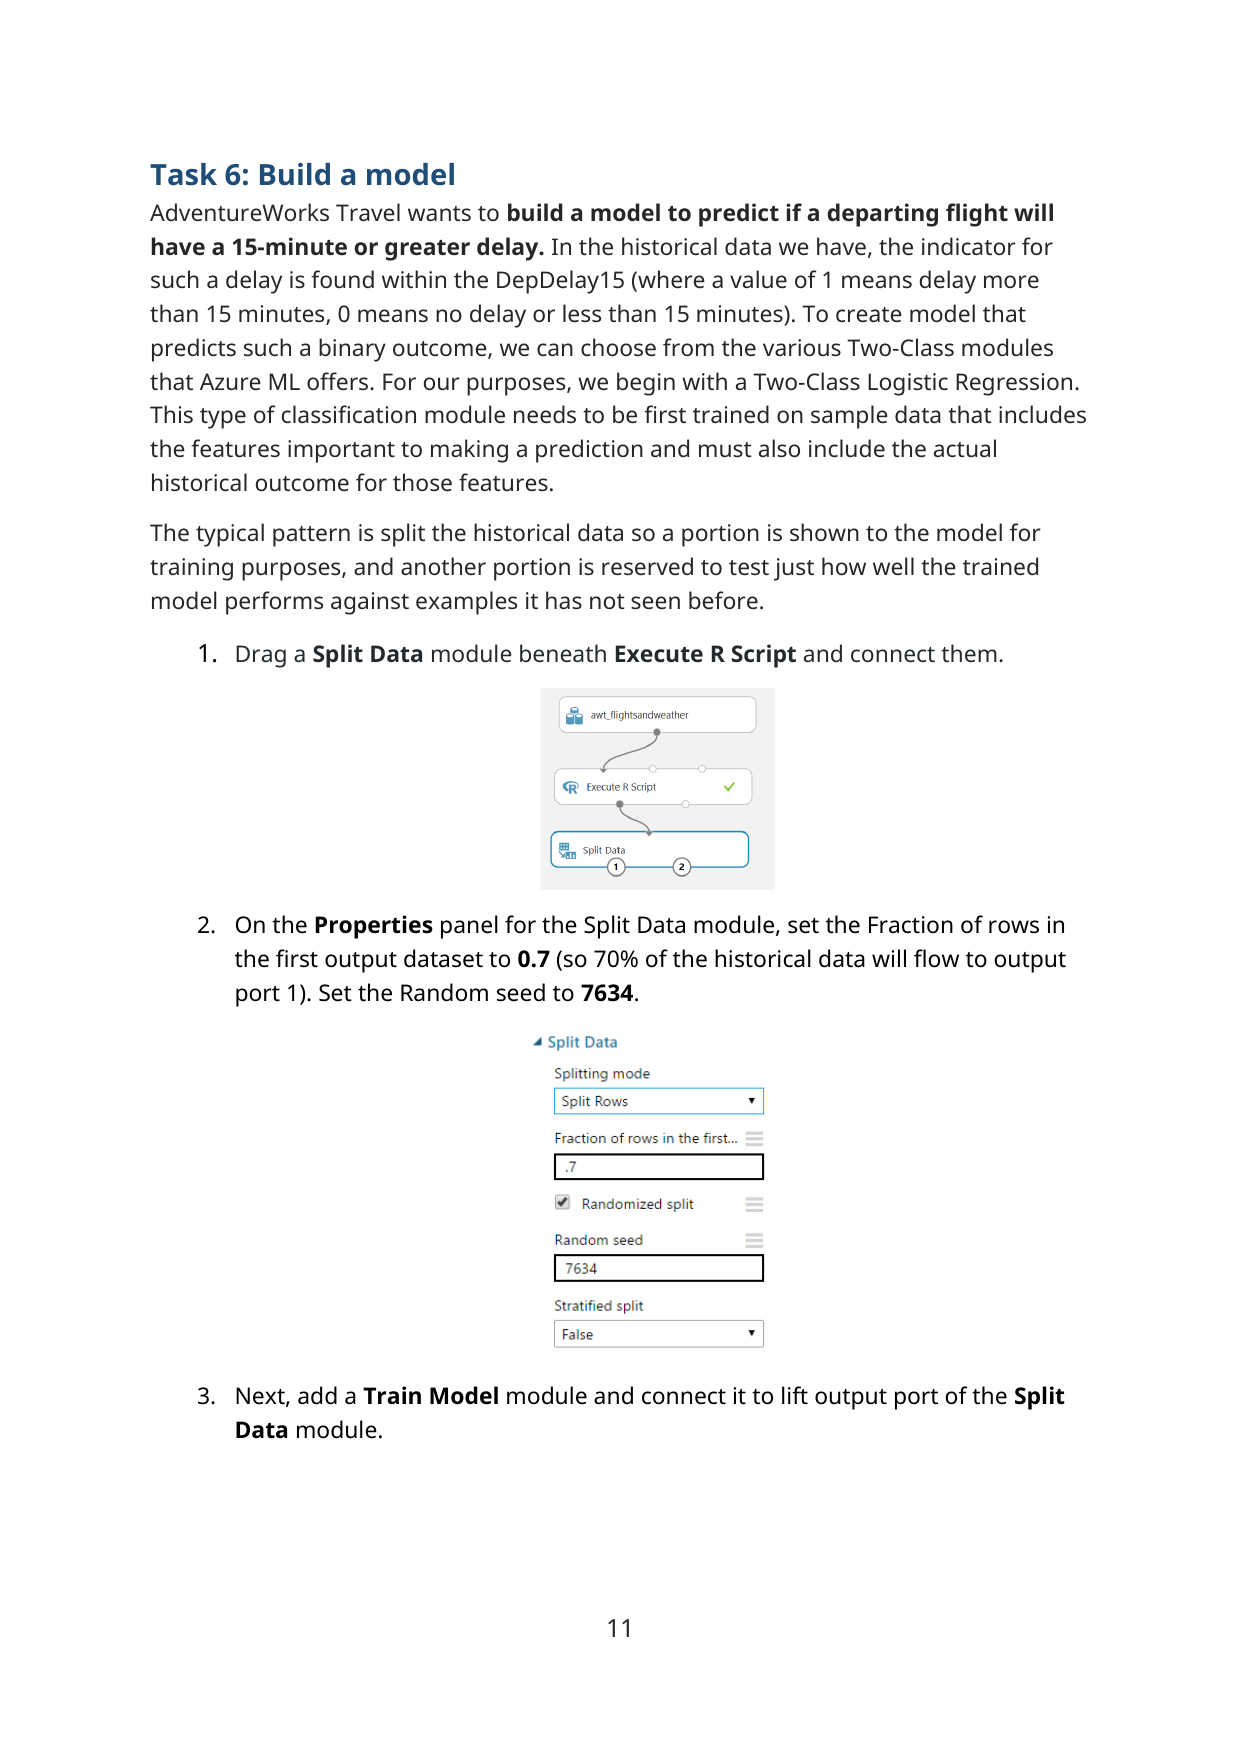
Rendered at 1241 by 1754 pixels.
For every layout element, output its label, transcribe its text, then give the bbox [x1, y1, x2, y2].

picture [521, 1027, 795, 1361]
list Next, add a Train Model module and connect it to lift output port of the Split Data module. [197, 1380, 1090, 1445]
text The typical pattern is split the historical data so a portion is shown to the model for training purposes, and another portion is reserved to test just how well the trained model performs against examples it has not seen before. [150, 517, 1090, 616]
text AdventureWorks Travel wants to build a model to predict if a departing flight will have a 15-minute or greater delay. In the historical data we have, the indicator for such a delay is found within the DepDelay15 (where a value of 1 means delay more than 15 minutes, 0 means no delay or less than 15 minutes). To create model that predicts such a binary outcome, we can choose from the various Two-Class modules that Azure ML offers. For our purposes, we begin with a Two-Class Logistic Regression. This type of classification module needs to be first trained on sample data that includes the features important to making a prediction and must also include the actual historical outcome for those features. [150, 197, 1090, 498]
picture [540, 688, 775, 890]
list Drag a Split Data module beneath Execute R Script and connect them. [197, 635, 1090, 669]
list On the Properties panel for the Split Data module, set the Fraction of rows in the first output dataset to 0.7 (so 70% of the historical data will flow to output port 1). Set the Random seed to 7634. [197, 909, 1090, 1008]
subtitle Task 6: Build a model [150, 154, 1090, 194]
